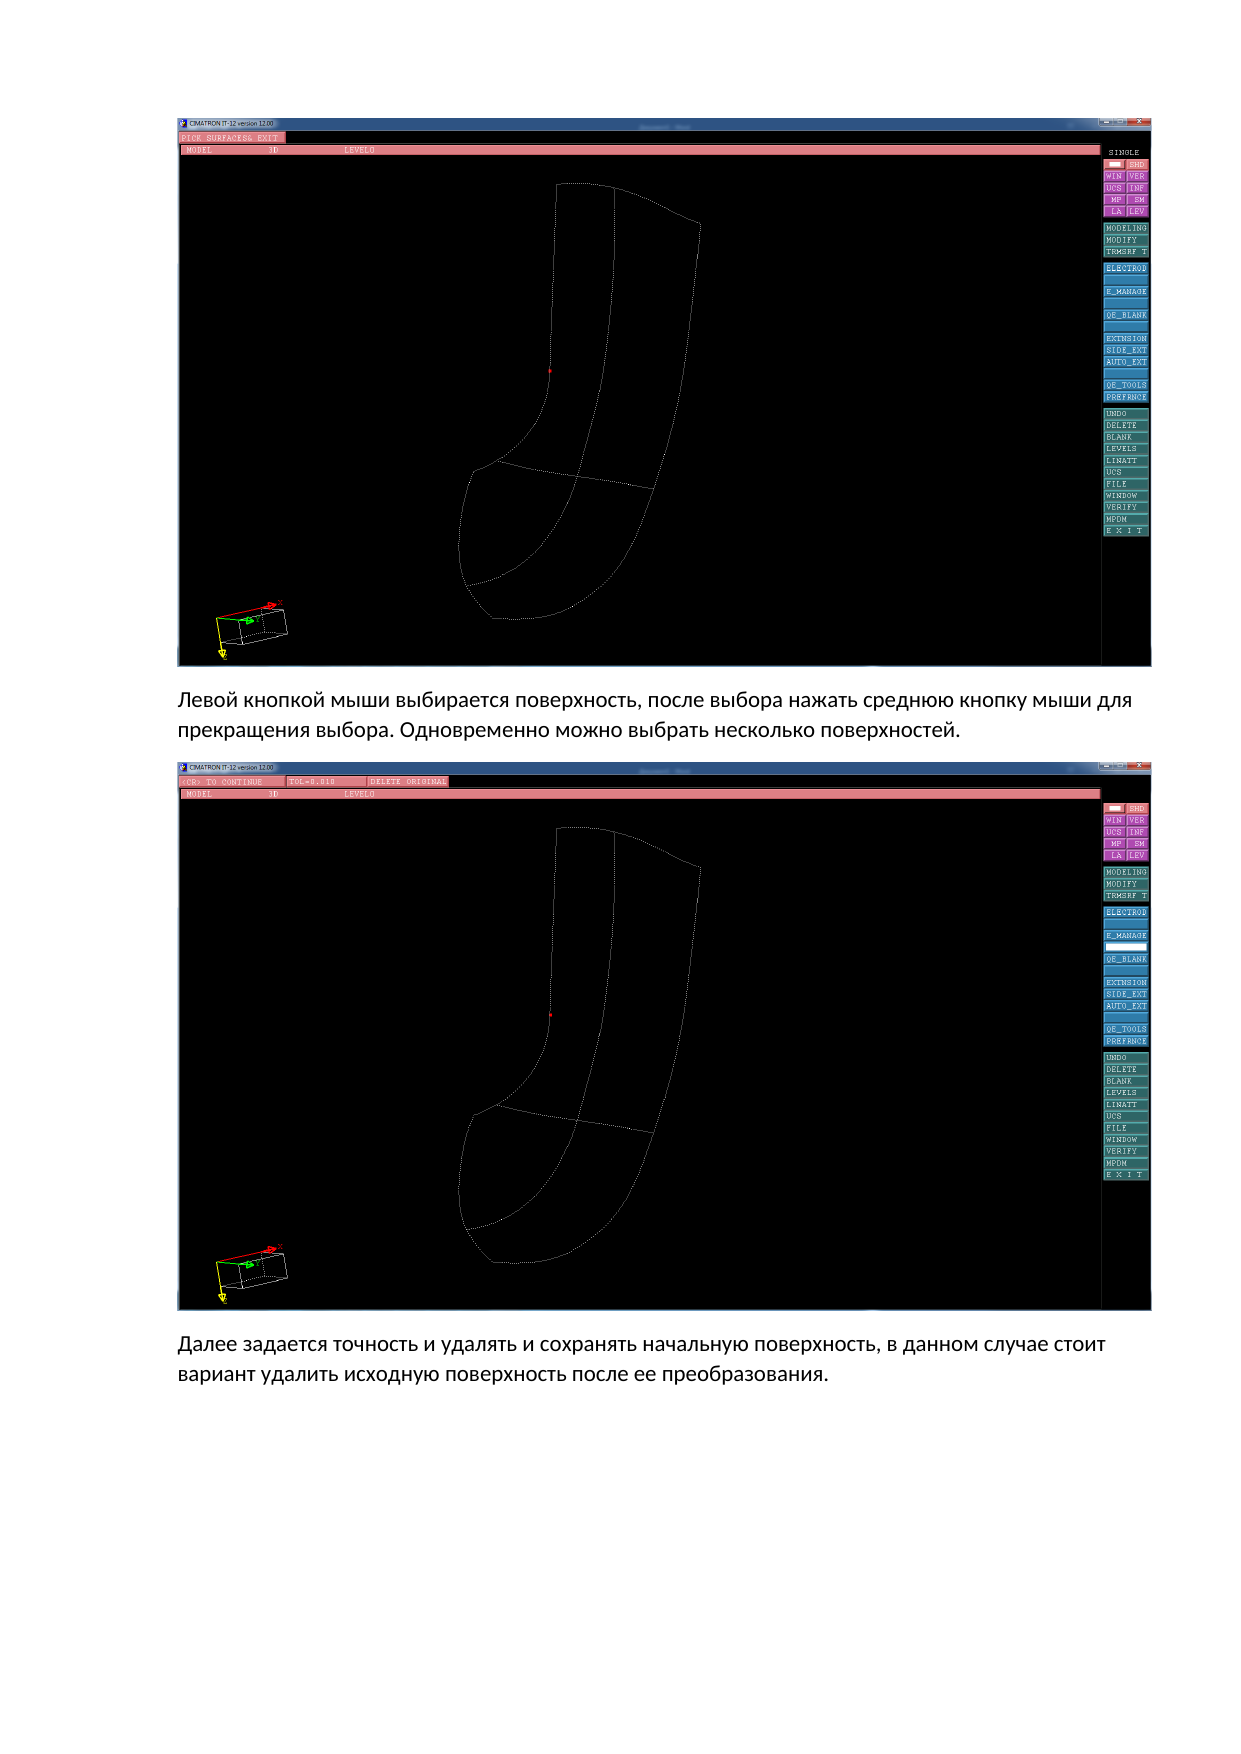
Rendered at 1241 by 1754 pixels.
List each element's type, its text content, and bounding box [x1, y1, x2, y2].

picture [177, 762, 1152, 1311]
text Далее задается точность и удалять и сохранять начальную поверхность, в данном случае стоит вариант удалить исходную поверхность после ее преобразования. [177, 1329, 1152, 1387]
picture [177, 118, 1152, 667]
text Левой кнопкой мыши выбирается поверхность, после выбора нажать среднюю кнопку мыши для прекращения выбора. Одновременно можно выбрать несколько поверхностей. [177, 685, 1152, 743]
